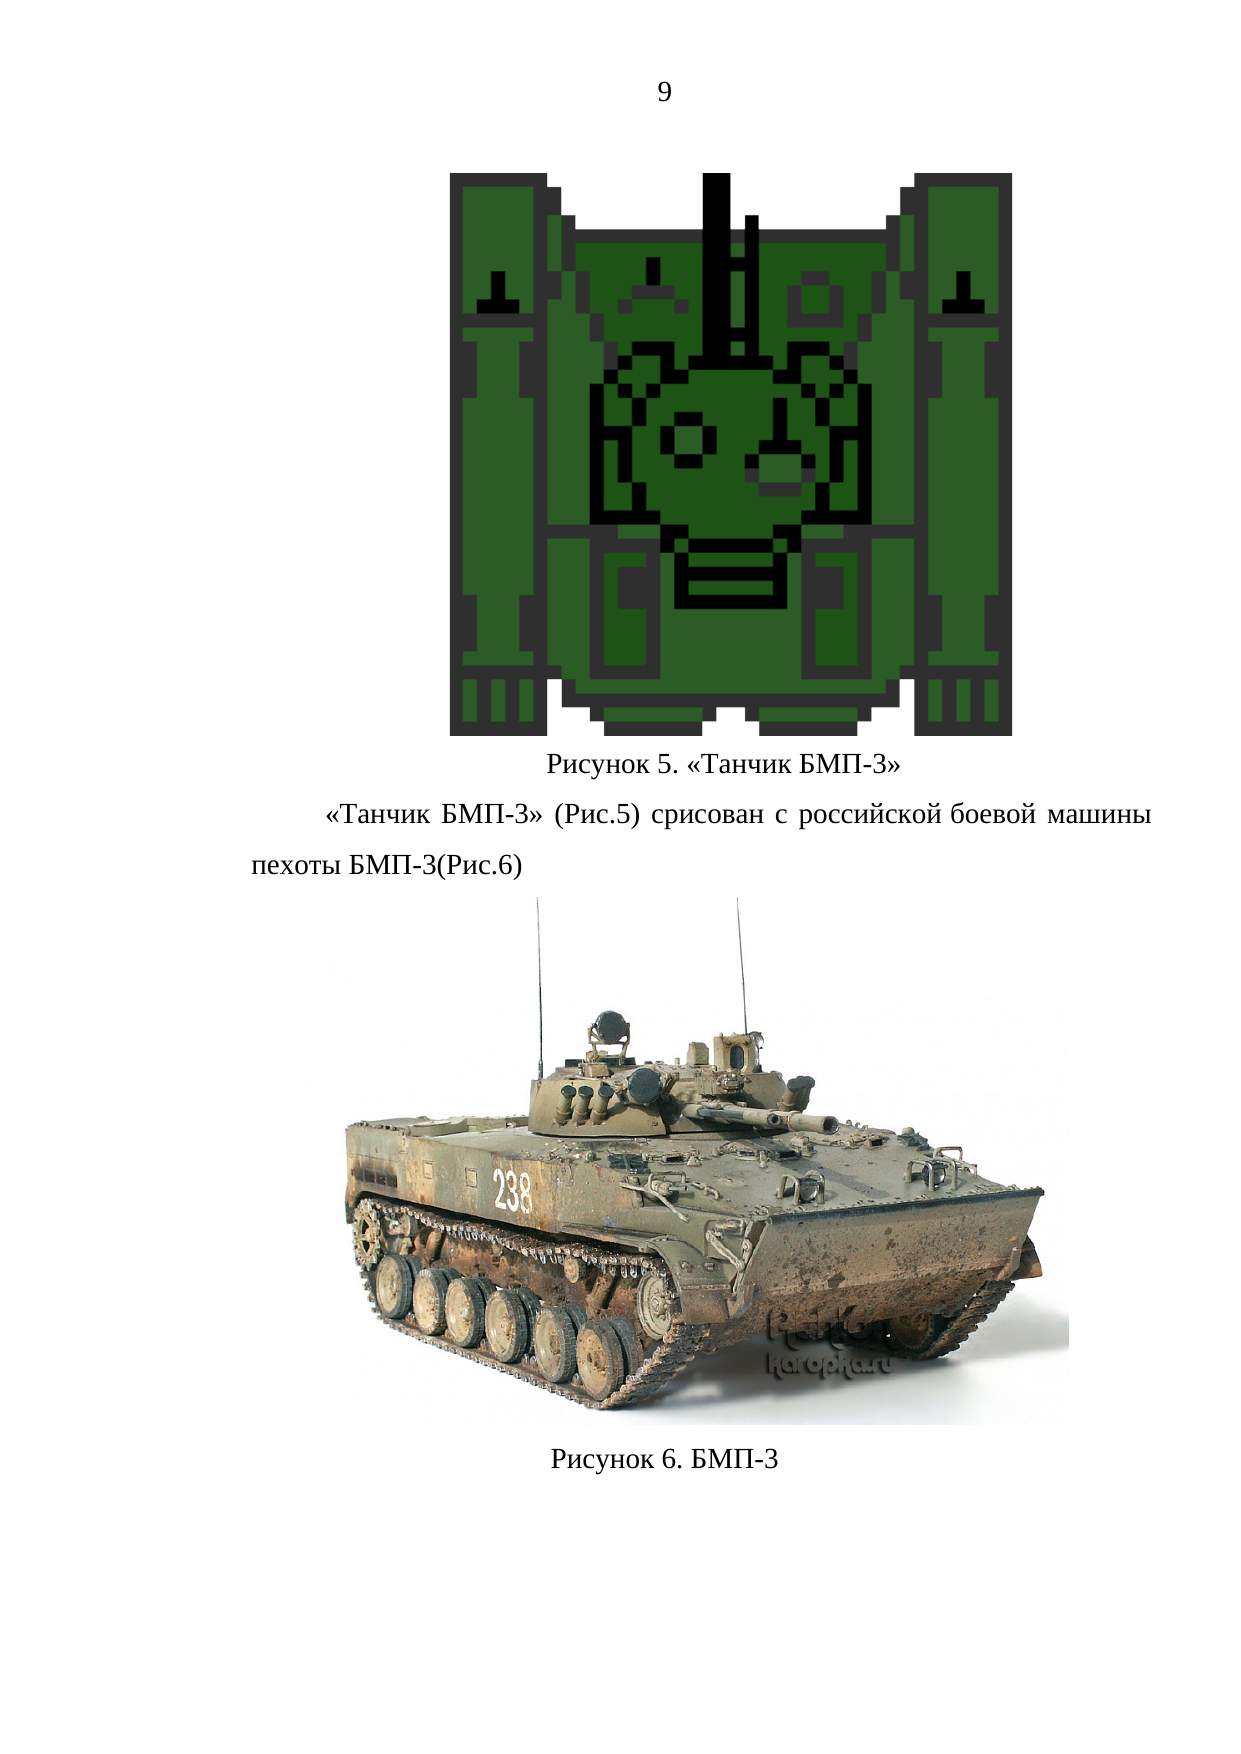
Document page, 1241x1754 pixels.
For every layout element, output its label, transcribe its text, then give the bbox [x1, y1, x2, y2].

text «Танчик БМП-3» (Рис.5) срисован с российской боевой машины пехоты БМП-3(Рис.6) [251, 797, 1152, 881]
picture [304, 897, 1070, 1425]
text Рисунок 5. «Танчик БМП-3» [472, 746, 1152, 780]
picture [449, 173, 1013, 736]
text Рисунок 6. БМП-3 [177, 1441, 1152, 1474]
